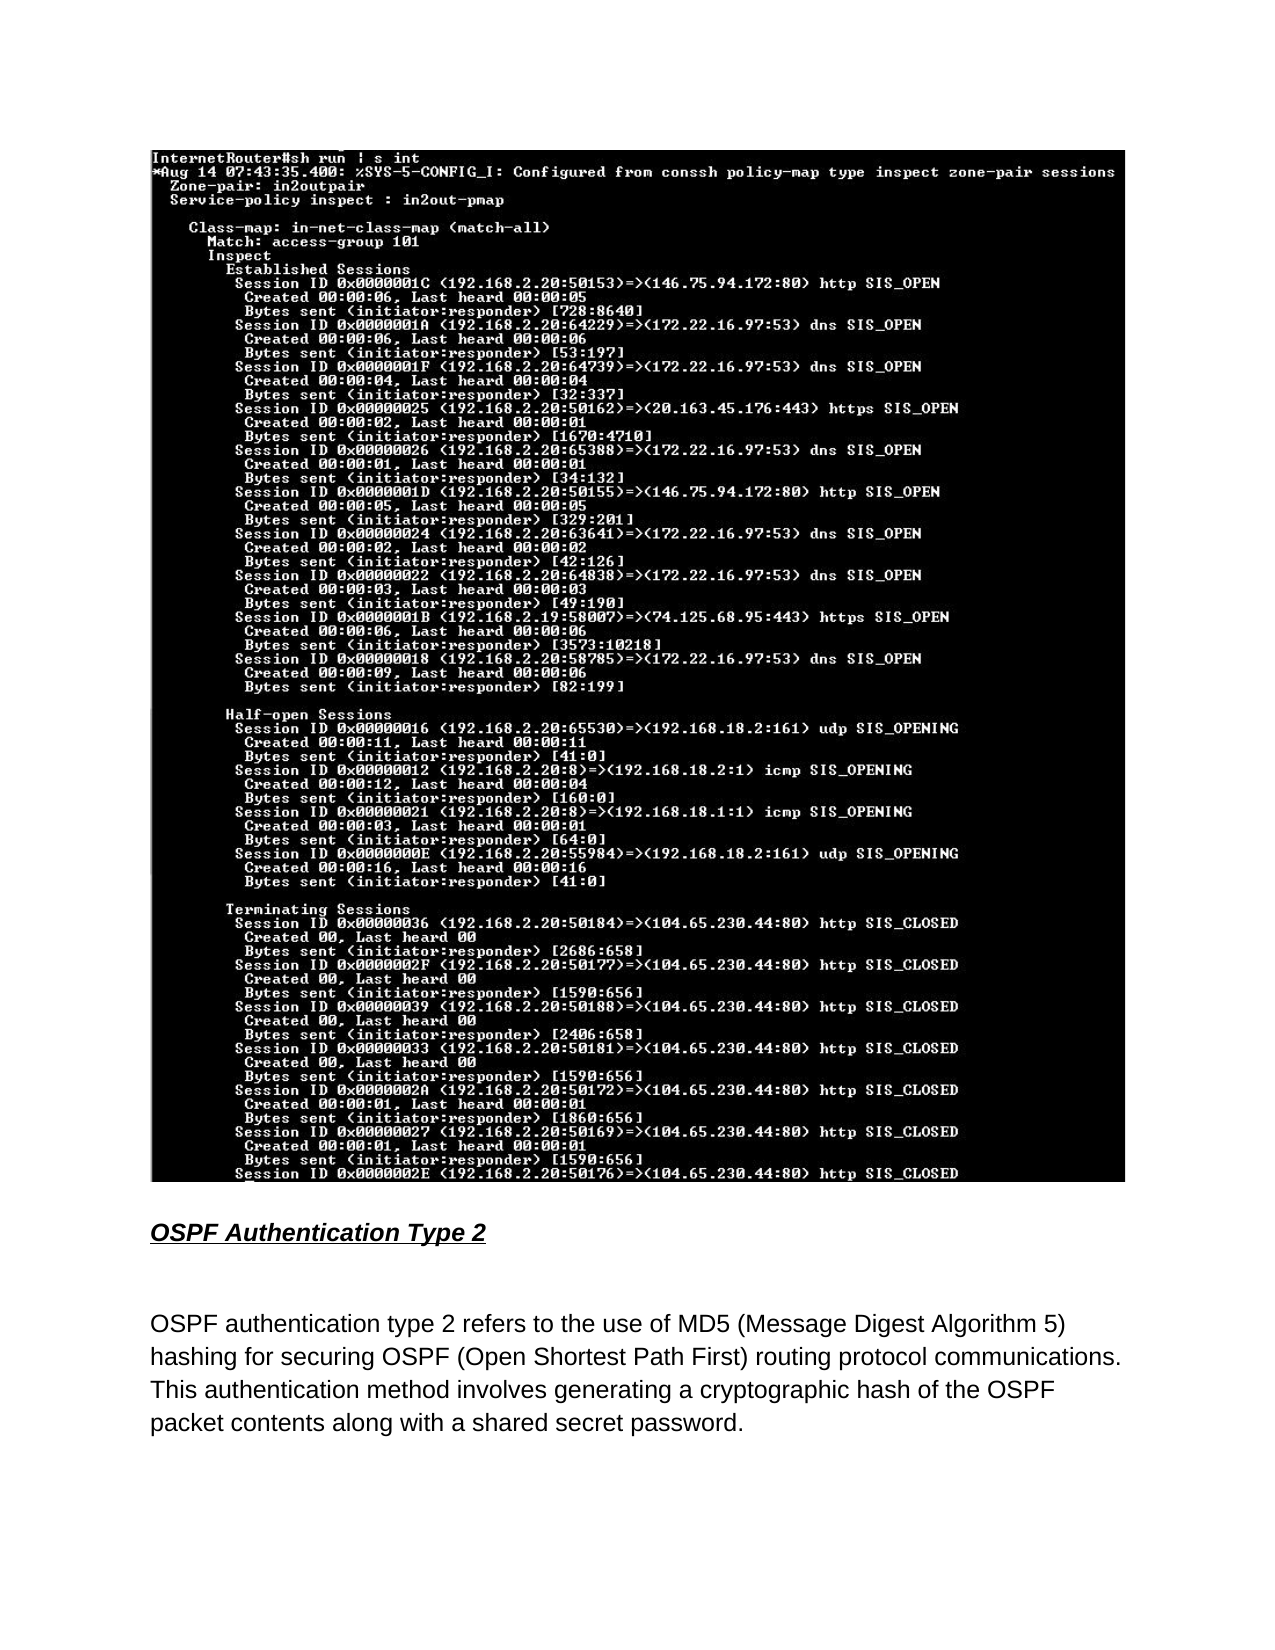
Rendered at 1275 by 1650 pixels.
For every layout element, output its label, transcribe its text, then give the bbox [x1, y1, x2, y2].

text OSPF authentication type 2 refers to the use of MD5 (Message Digest Algorithm 5) hashing for securing OSPF (Open Shortest Path First) routing protocol communications. This authentication method involves generating a cryptographic hash of the OSPF packet contents along with a shared secret password. [150, 1309, 1125, 1437]
picture [150, 150, 1125, 1182]
text OSPF Authentication Type 2 [150, 1218, 1125, 1247]
